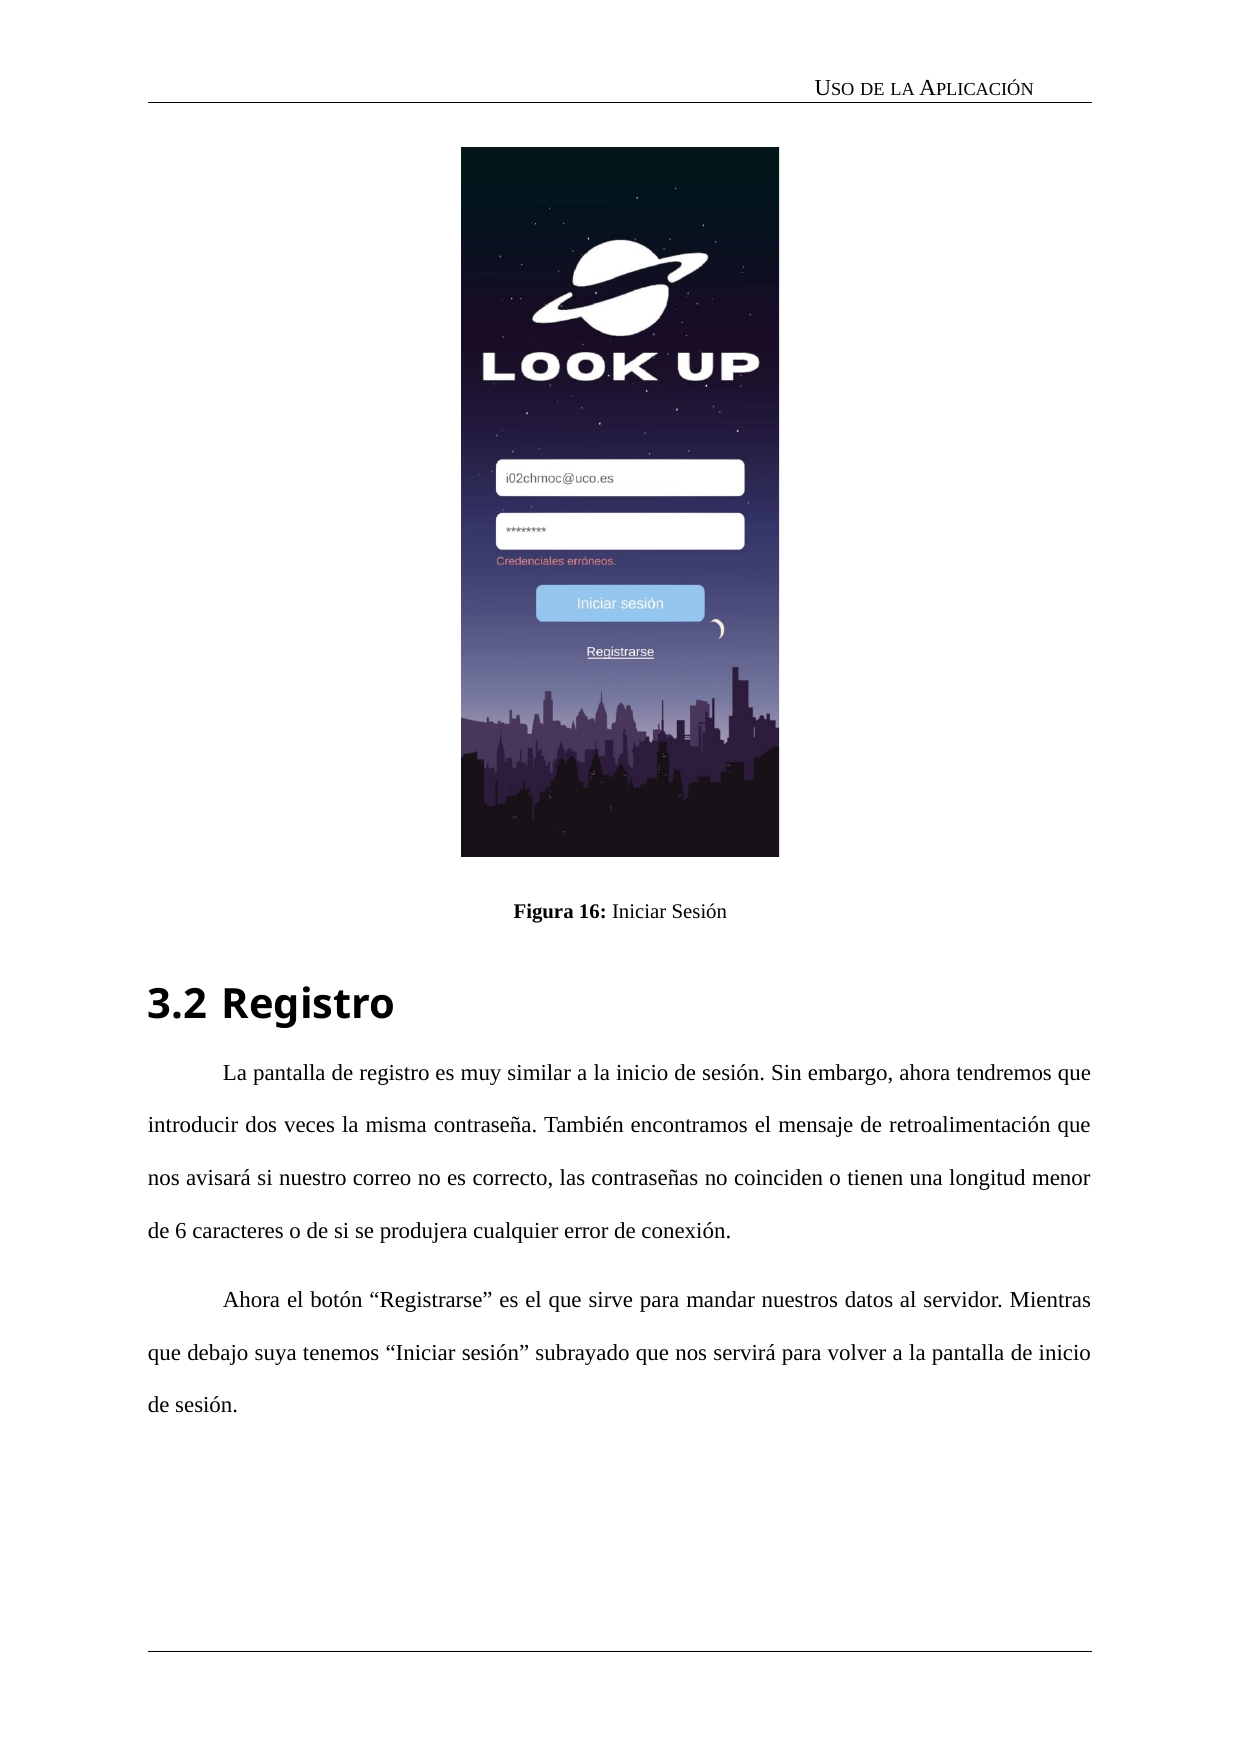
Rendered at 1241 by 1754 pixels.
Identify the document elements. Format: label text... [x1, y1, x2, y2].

text La pantalla de registro es muy similar a la inicio de sesión. Sin embargo, ahora tendremos que introducir dos veces la misma contraseña. También encontramos el mensaje de retroalimentación que nos avisará si nuestro correo no es correcto, las contraseñas no coinciden o tienen una longitud menor de 6 caracteres o de si se produjera cualquier error de conexión. [148, 1058, 1092, 1243]
picture [461, 147, 780, 857]
text Ahora el botón “Registrarse” es el que sirve para mandar nuestros datos al servidor. Mientras que debajo suya tenemos “Iniciar sesión” subrayado que nos servirá para volver a la pantalla de inicio de sesión. [148, 1286, 1092, 1418]
text Figura 16: Iniciar Sesión [148, 899, 1092, 923]
subtitle Registro [148, 973, 1092, 1030]
